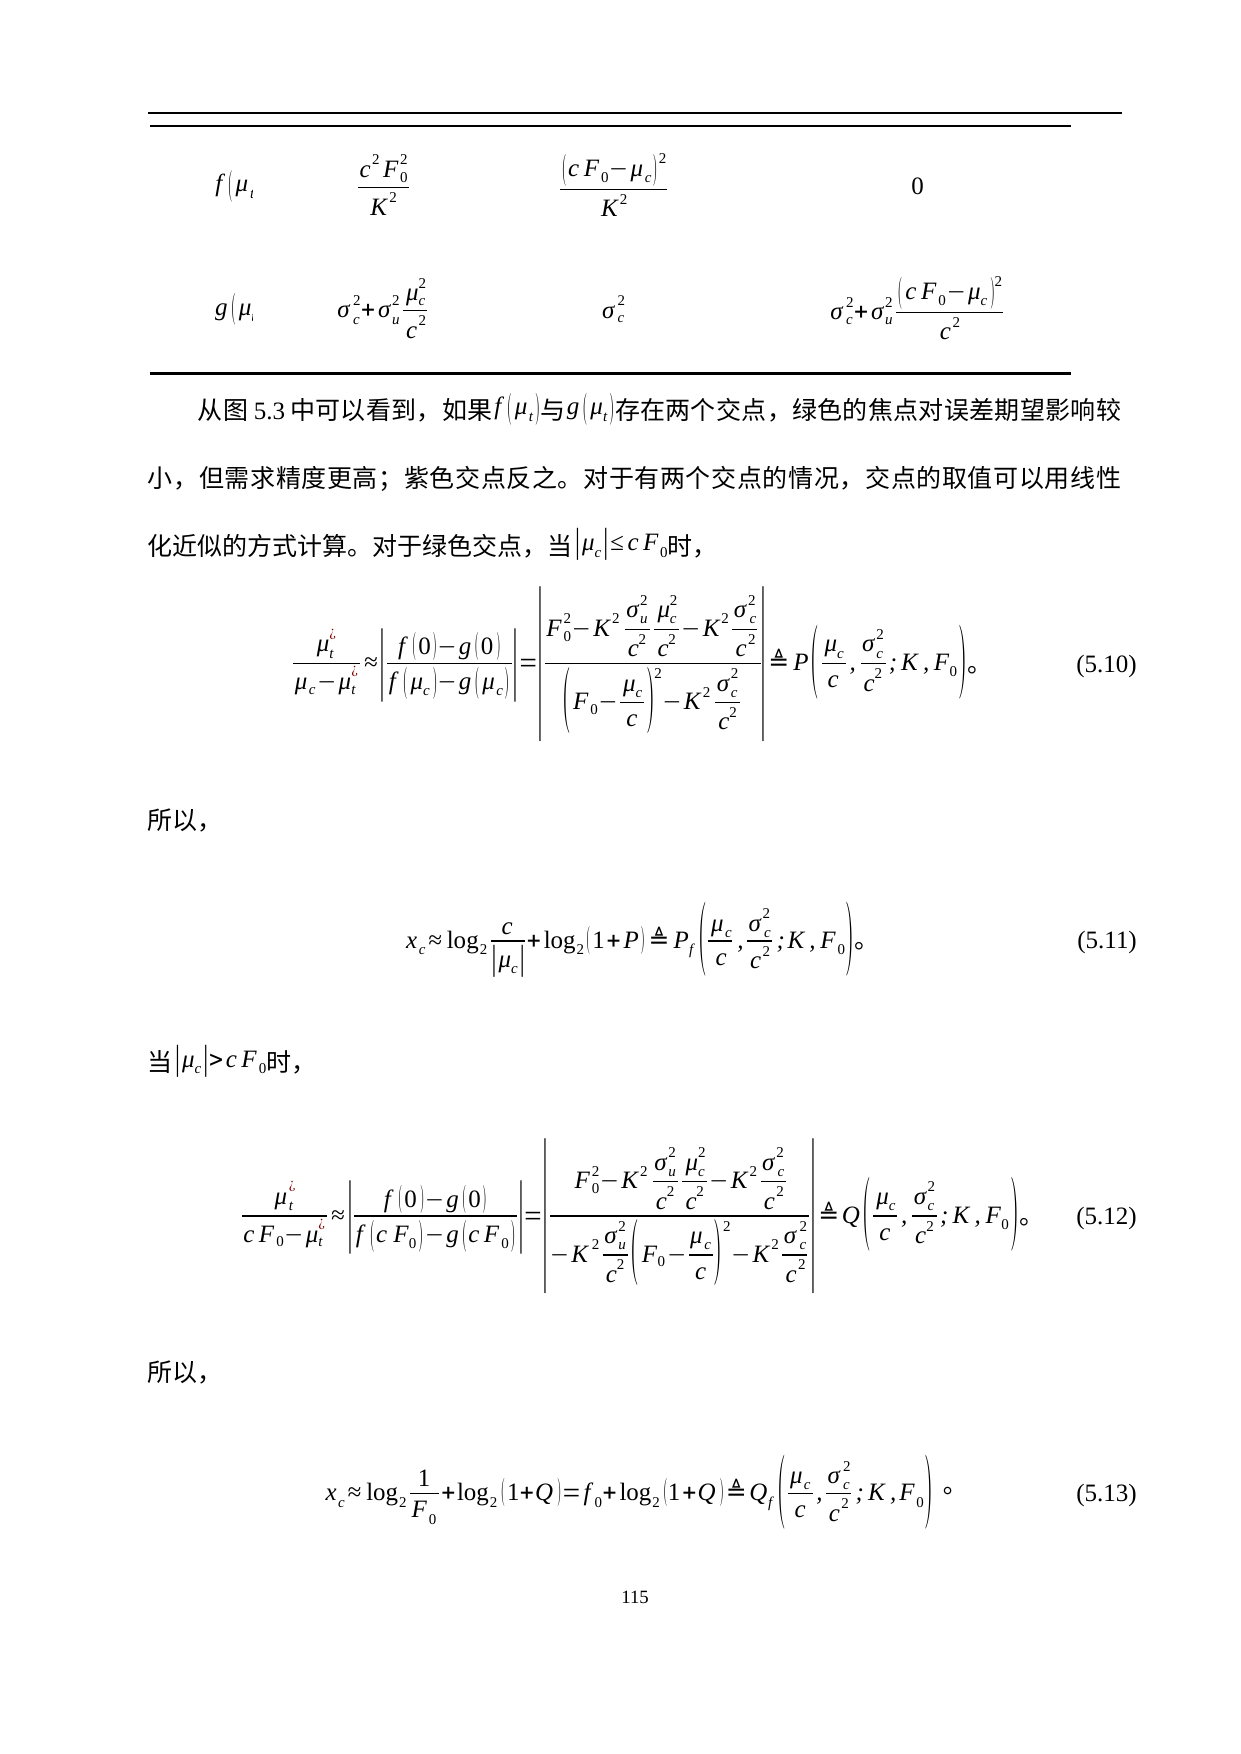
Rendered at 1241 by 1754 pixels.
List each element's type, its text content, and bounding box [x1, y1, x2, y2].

text 从图5.3中可以看到，如果与存在两个交点，绿色的焦点对误差期望影响较小，但需求精度更高；紫色交点反之。对于有两个交点的情况，交点的取值可以用线性化近似的方式计算。对于绿色交点，当时， [148, 375, 1122, 578]
text 当时， [148, 1027, 1122, 1095]
text 。 (5.12) [148, 1131, 1122, 1301]
text 所以， [148, 1337, 1122, 1405]
text 。 (5.11) [148, 889, 1122, 991]
table_cell [254, 251, 462, 372]
text 所以， [148, 784, 1122, 852]
table_cell [150, 127, 252, 248]
table_cell [714, 251, 1071, 372]
table_cell [464, 127, 712, 248]
table_cell [150, 251, 252, 372]
text 。 (5.10) [148, 578, 1122, 748]
table_cell [464, 251, 712, 372]
table_cell 0 [714, 127, 1071, 248]
text (5.13) [148, 1441, 1122, 1543]
table_cell [254, 127, 462, 248]
